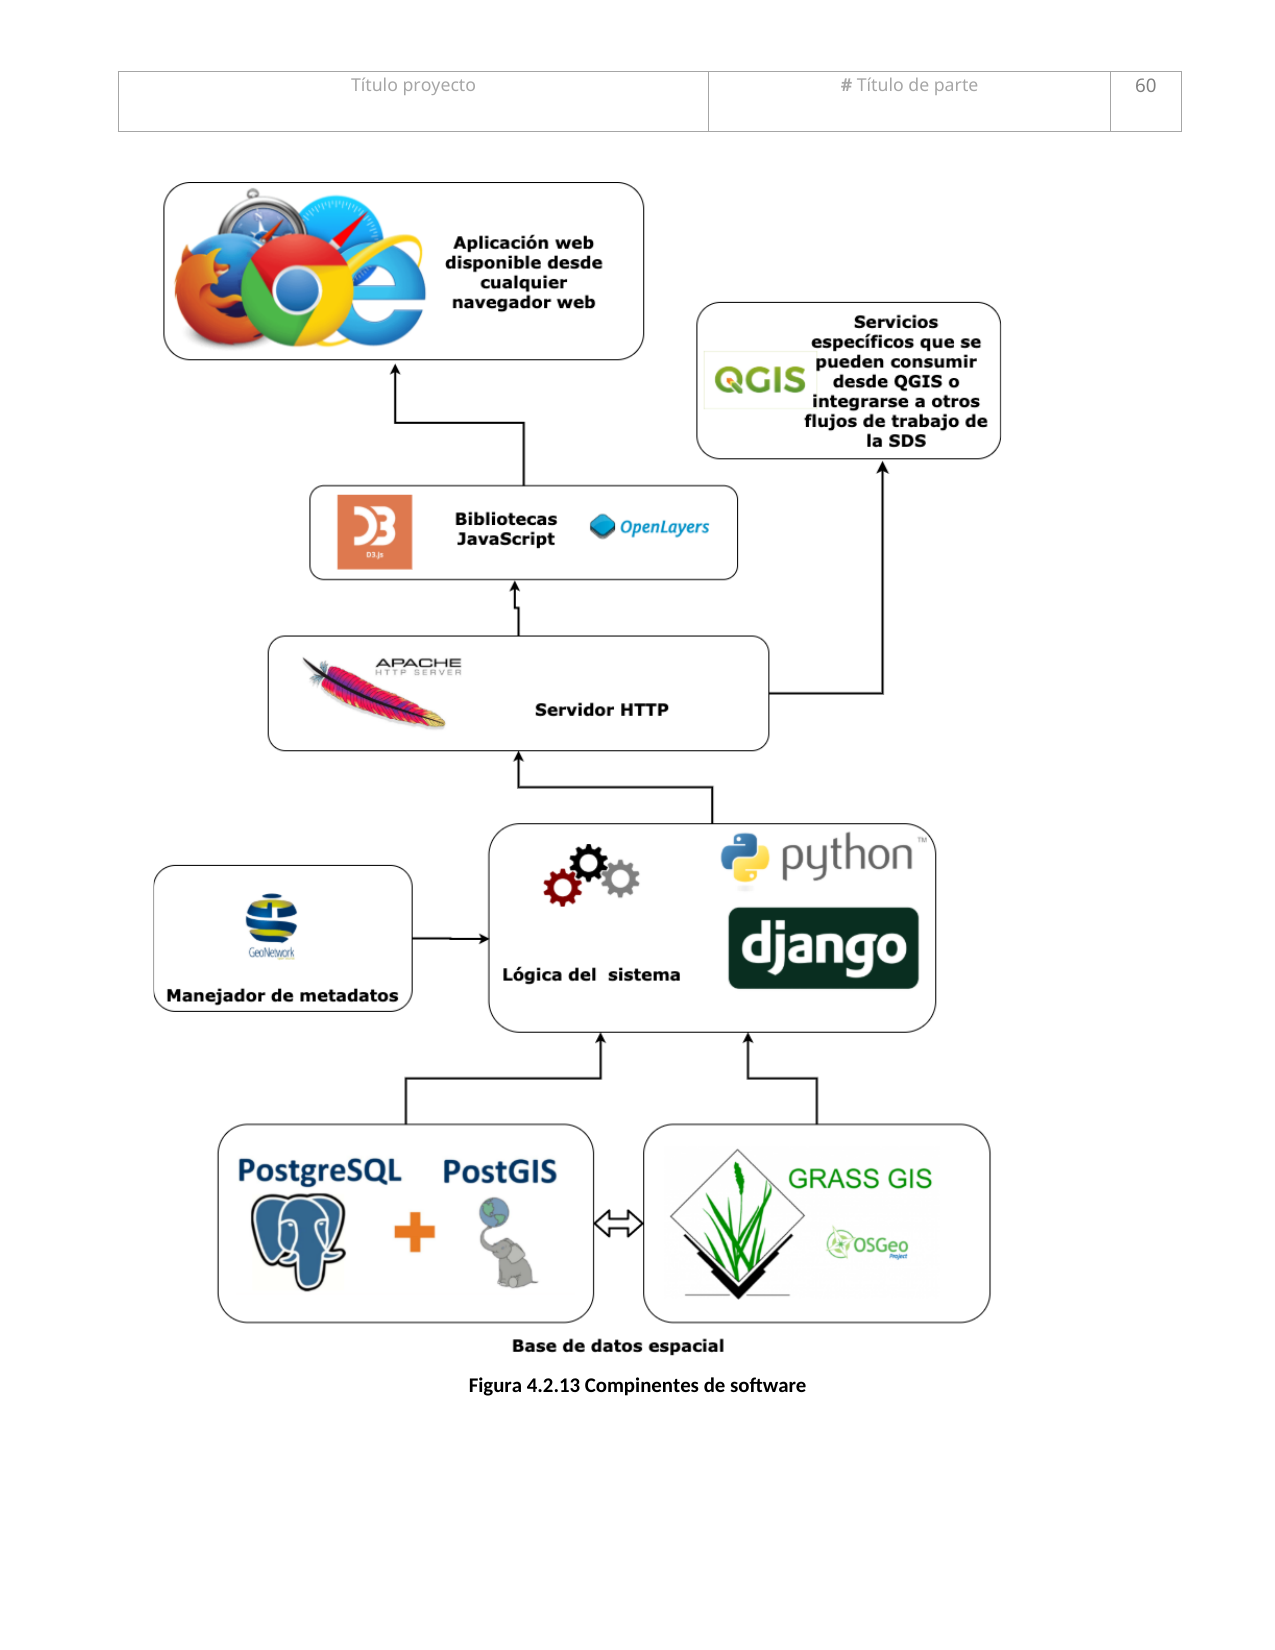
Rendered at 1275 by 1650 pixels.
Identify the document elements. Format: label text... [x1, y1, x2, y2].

picture [153, 182, 1002, 1356]
